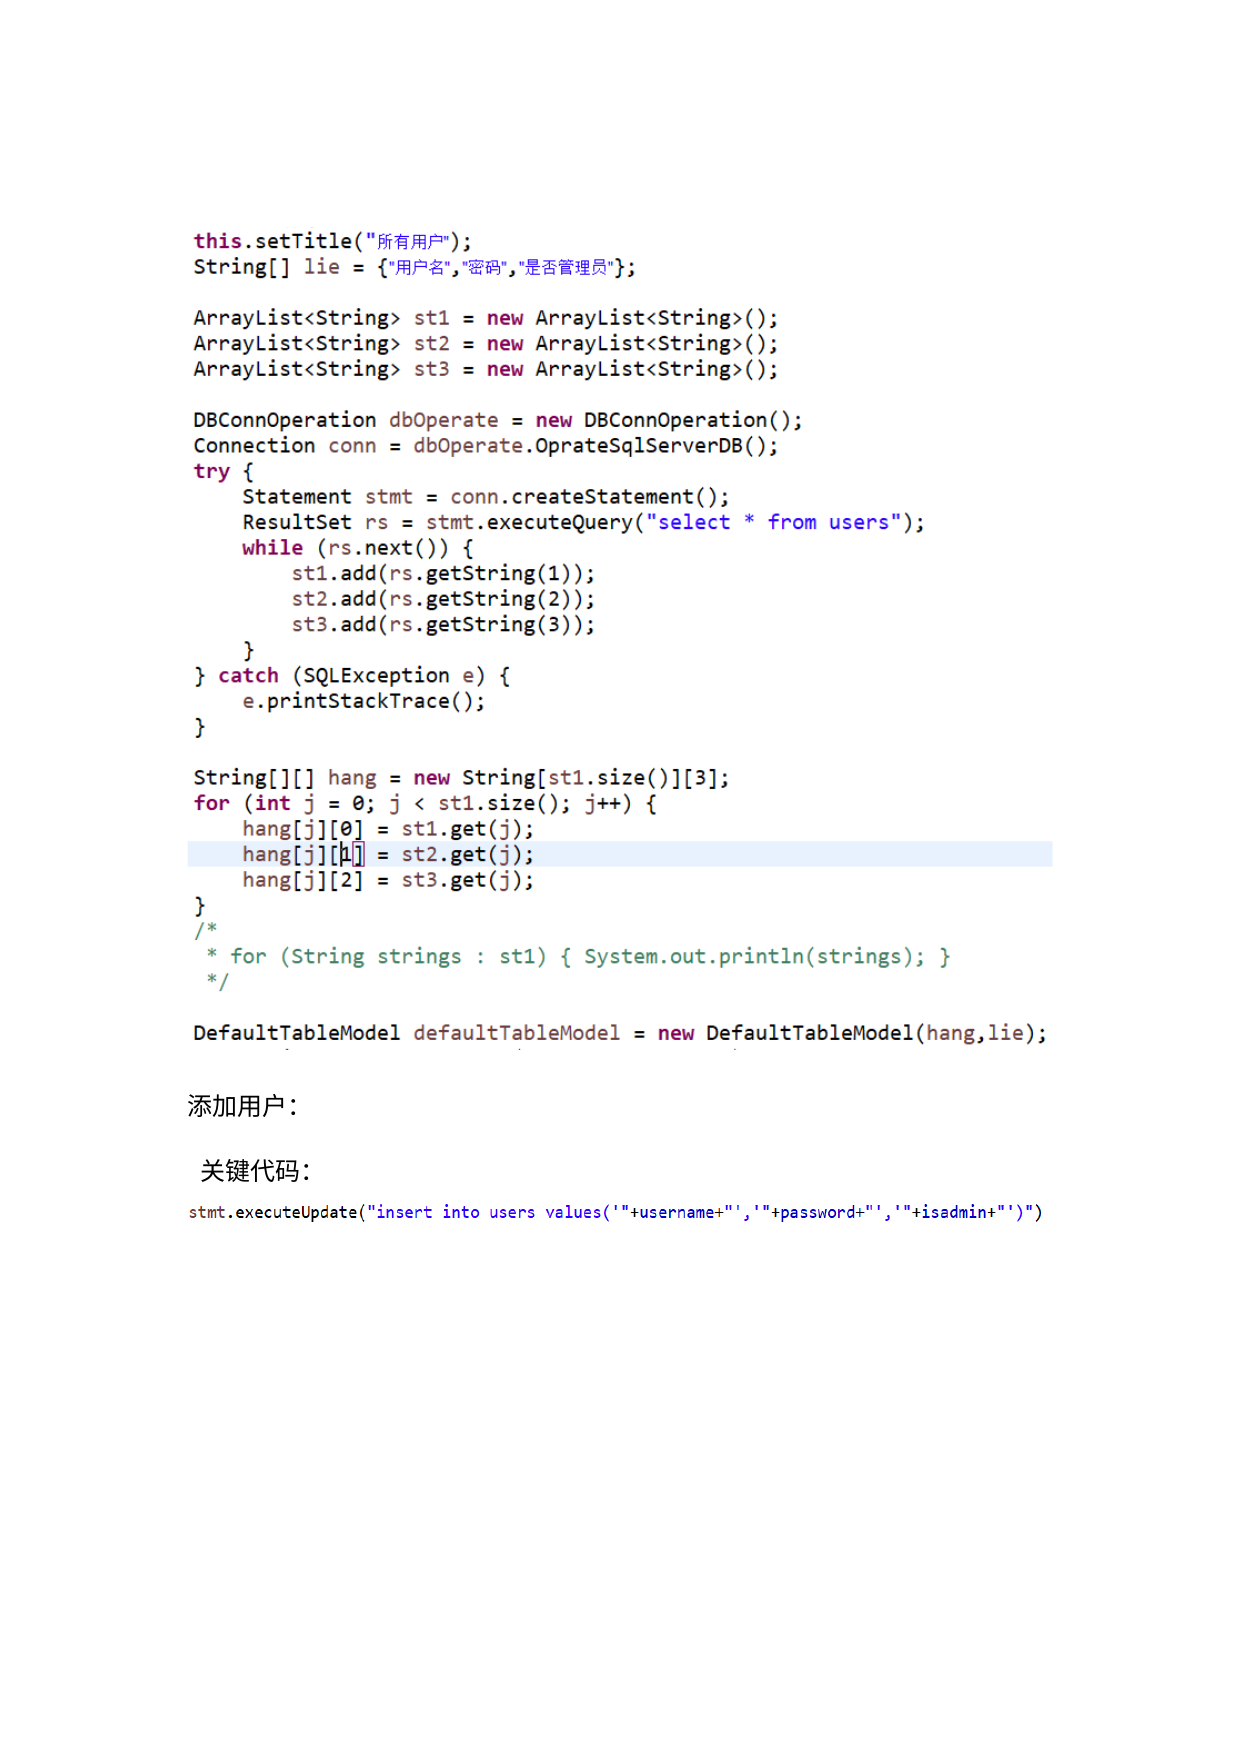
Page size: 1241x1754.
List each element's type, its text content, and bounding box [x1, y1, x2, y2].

text 关键代码： [187, 1137, 1053, 1202]
text 添加用户： [187, 1072, 1053, 1137]
picture [187, 1202, 1053, 1225]
picture [187, 227, 1053, 1050]
